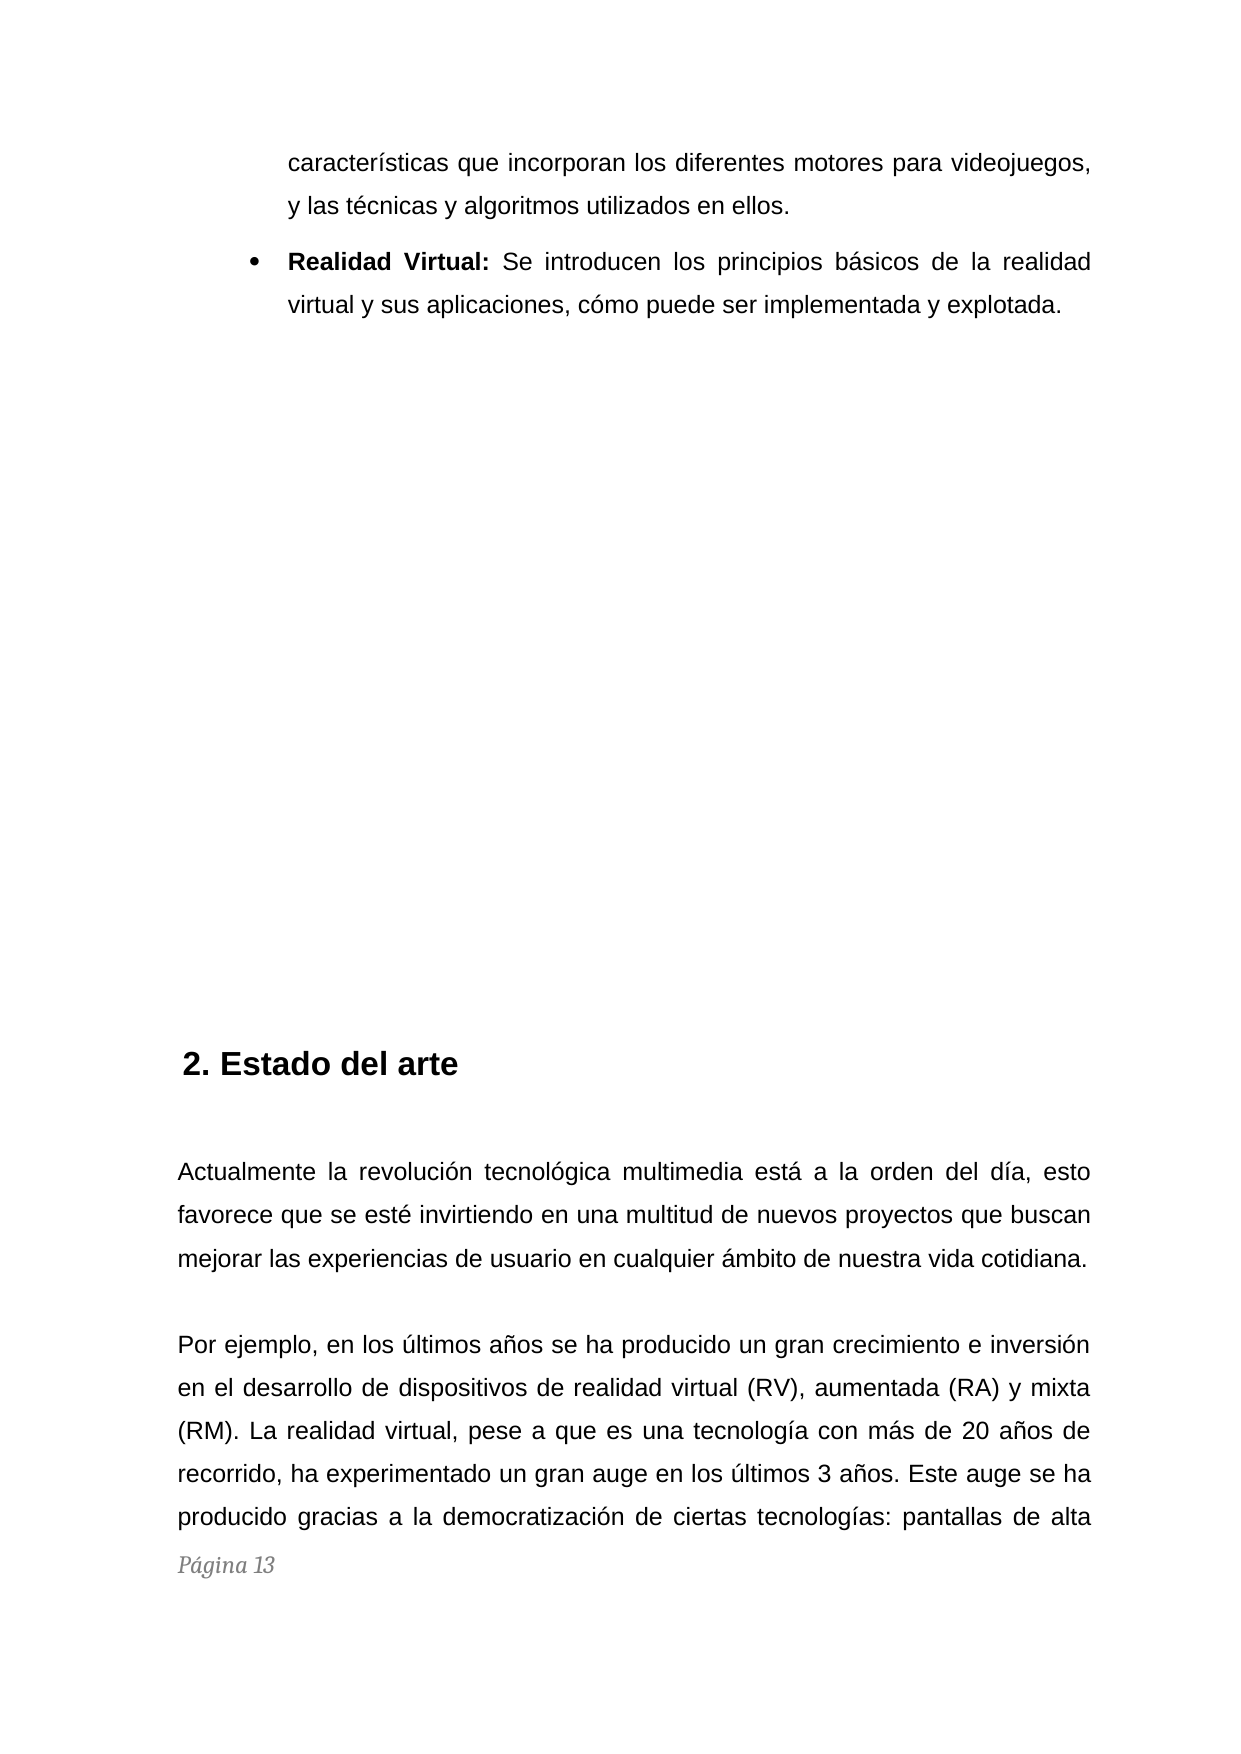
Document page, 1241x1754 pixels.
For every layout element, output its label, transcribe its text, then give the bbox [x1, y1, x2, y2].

subtitle Estado del arte [182, 1044, 1092, 1083]
list Realidad Virtual: Se introducen los principios básicos de la realidad virtual y sus aplicaciones, cómo puede ser implementada y explotada. [250, 246, 1092, 318]
text Actualmente la revolución tecnológica multimedia está a la orden del día, esto favorece que se esté invirtiendo en una multitud de nuevos proyectos que buscan mejorar las experiencias de usuario en cualquier ámbito de nuestra vida cotidiana. [177, 1157, 1092, 1272]
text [177, 1330, 1092, 1531]
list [250, 148, 1092, 219]
